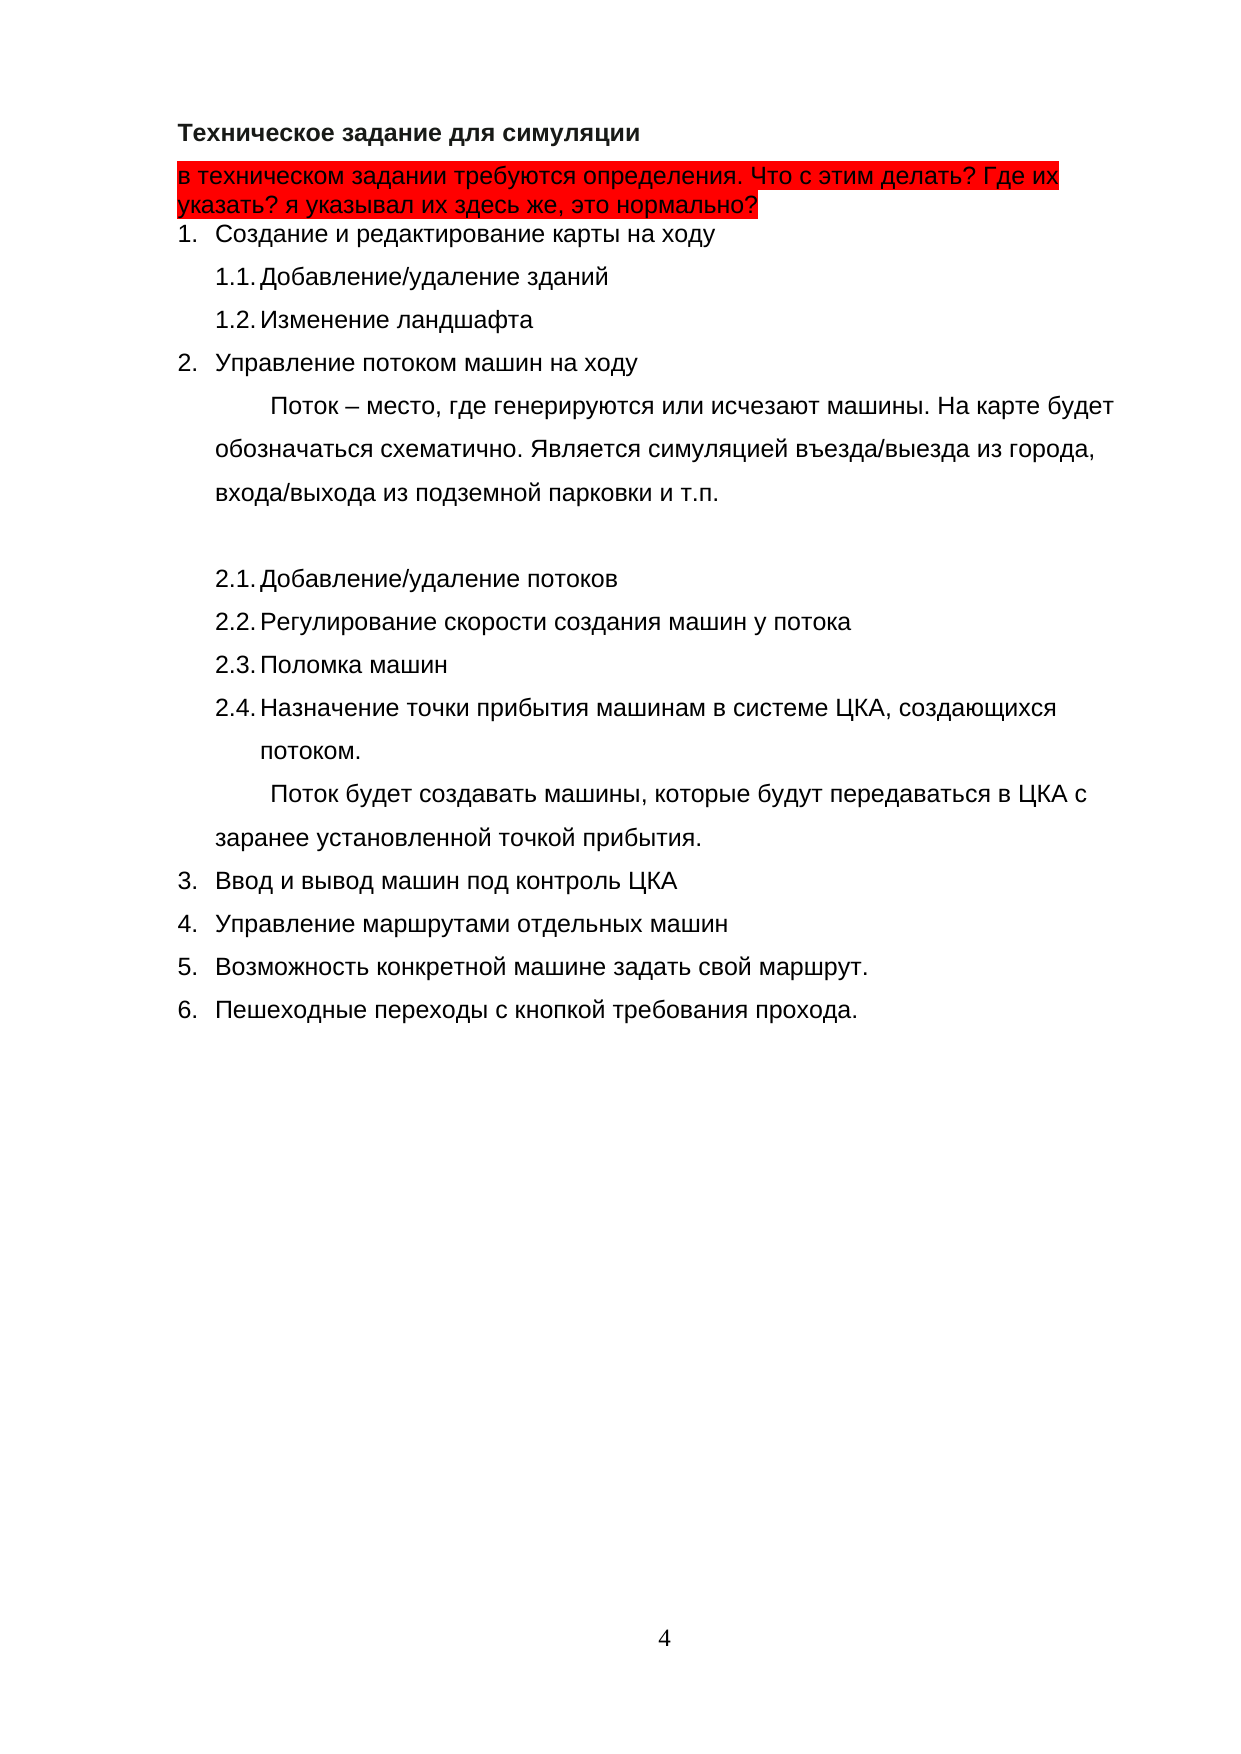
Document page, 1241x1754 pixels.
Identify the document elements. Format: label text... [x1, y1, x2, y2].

list Поток будет создавать машины, которые будут передаваться в ЦКА с заранее установленной точкой прибытия. [215, 779, 1152, 851]
list Изменение ландшафта [215, 305, 1152, 334]
list Регулирование скорости создания машин у потока [215, 607, 1152, 636]
list Добавление/удаление потоков [215, 564, 1152, 592]
list Возможность конкретной машине задать свой маршрут. [177, 952, 1152, 981]
list Поломка машин [215, 650, 1152, 679]
text Техническое задание для симуляции [177, 118, 1152, 147]
list Добавление/удаление зданий [215, 262, 1152, 291]
list Поток – место, где генерируются или исчезают машины. На карте будет обозначаться схематично. Является симуляцией въезда/выезда из города, входа/выхода из подземной парковки и т.п. [215, 391, 1152, 506]
list Пешеходные переходы с кнопкой требования прохода. [177, 995, 1152, 1024]
list Управление потоком машин на ходу [177, 348, 1152, 377]
text в техническом задании требуются определения. Что с этим делать? Где их указать? я указывал их здесь же, это нормально? [758, 161, 1152, 219]
list Ввод и вывод машин под контроль ЦКА [177, 866, 1152, 894]
list Управление маршрутами отдельных машин [177, 909, 1152, 937]
list Назначение точки прибытия машинам в системе ЦКА, создающихся потоком. [215, 693, 1152, 765]
list Создание и редактирование карты на ходу [177, 219, 1152, 247]
